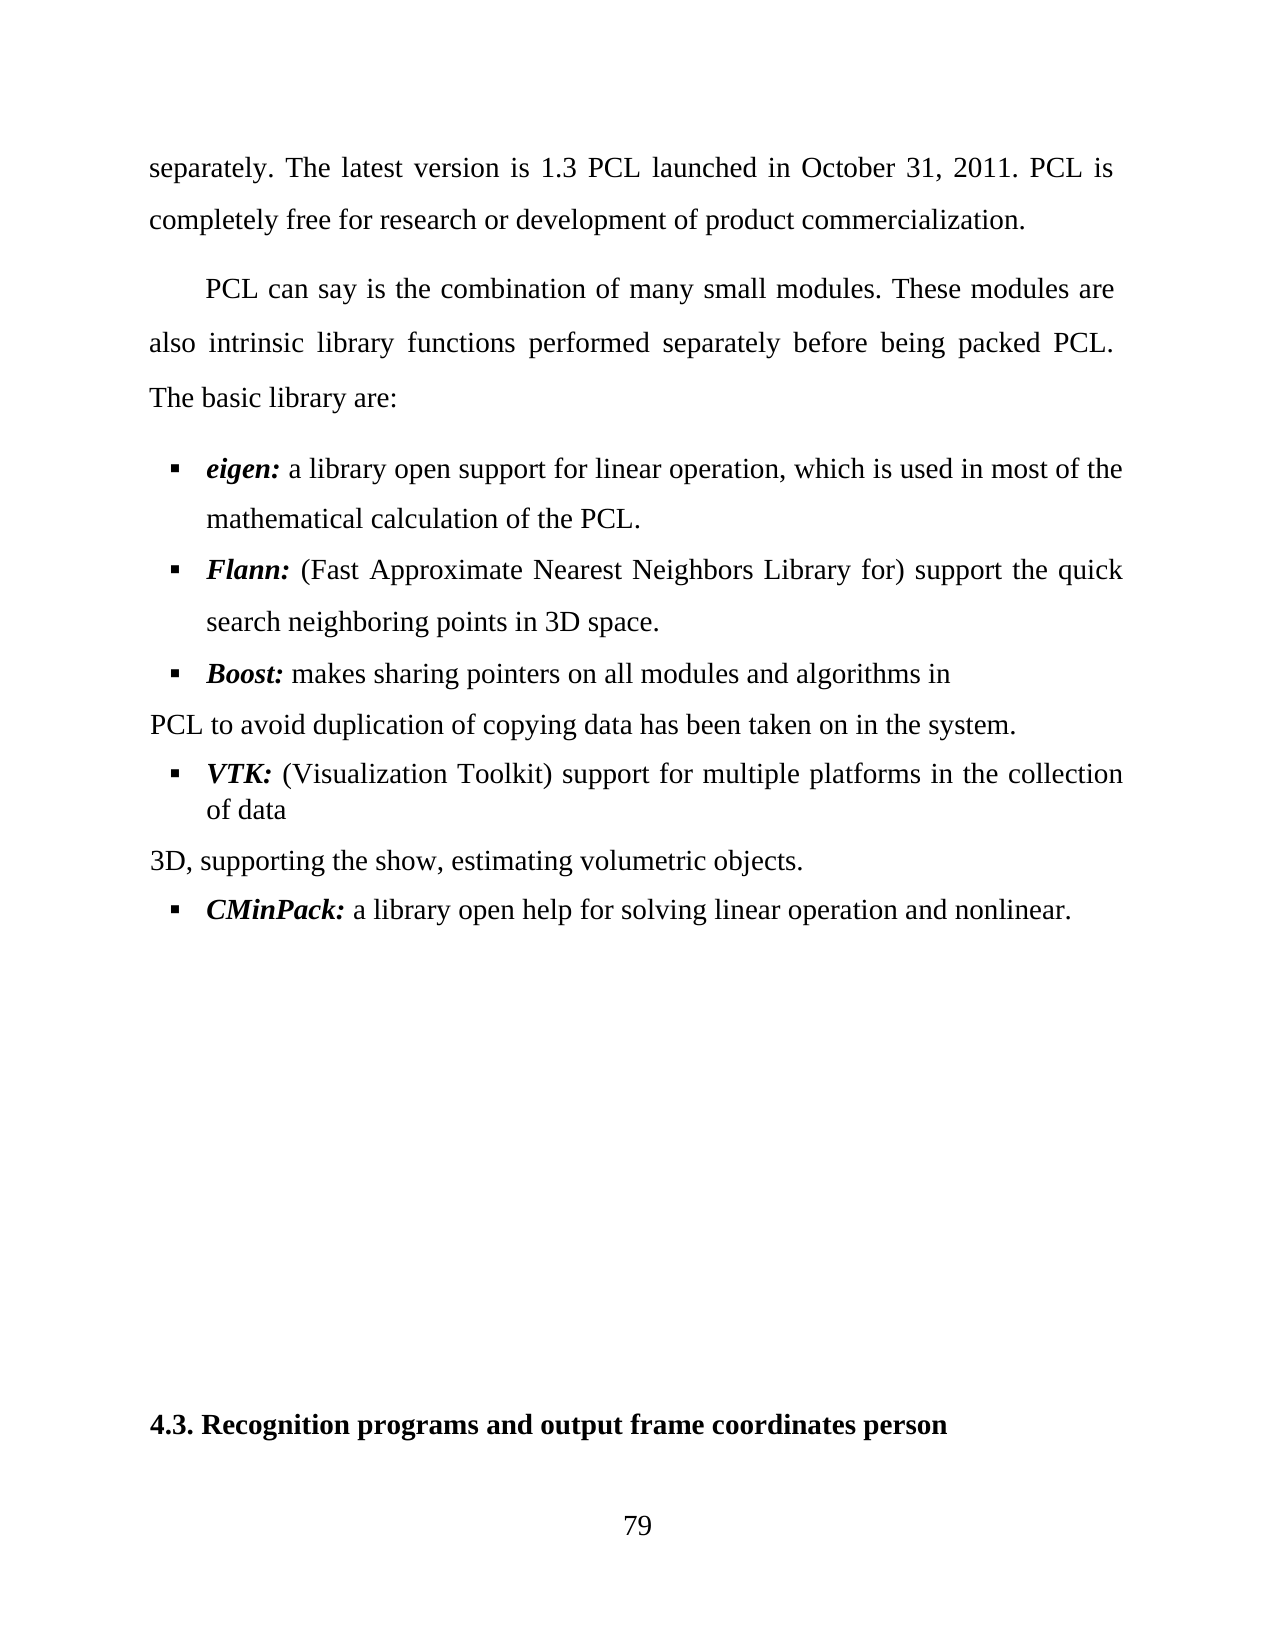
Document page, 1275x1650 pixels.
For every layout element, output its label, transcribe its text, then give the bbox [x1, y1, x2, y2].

text PCL can say is the combination of many small modules. These modules are also intrinsic library functions performed separately before being packed PCL. The basic library are: [149, 271, 1115, 413]
list VTK: (Visualization Toolkit) support for multiple platforms in the collection of data [169, 756, 1124, 826]
list CMinPack: a library open help for solving linear operation and nonlinear. [169, 892, 1124, 926]
text 3D, supporting the show, estimating volumetric objects. [150, 843, 1124, 877]
list Boost: makes sharing pointers on all modules and algorithms in [169, 656, 1124, 690]
text PCL to avoid duplication of copying data has been taken on in the system. [150, 707, 1124, 741]
text 4.3. Recognition programs and output frame coordinates person [150, 1407, 1124, 1441]
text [149, 150, 1115, 236]
list Flann: (Fast Approximate Nearest Neighbors Library for) support the quick search neighboring points in 3D space. [169, 552, 1124, 637]
list eigen: a library open support for linear operation, which is used in most of the mathematical calculation of the PCL. [169, 451, 1124, 534]
